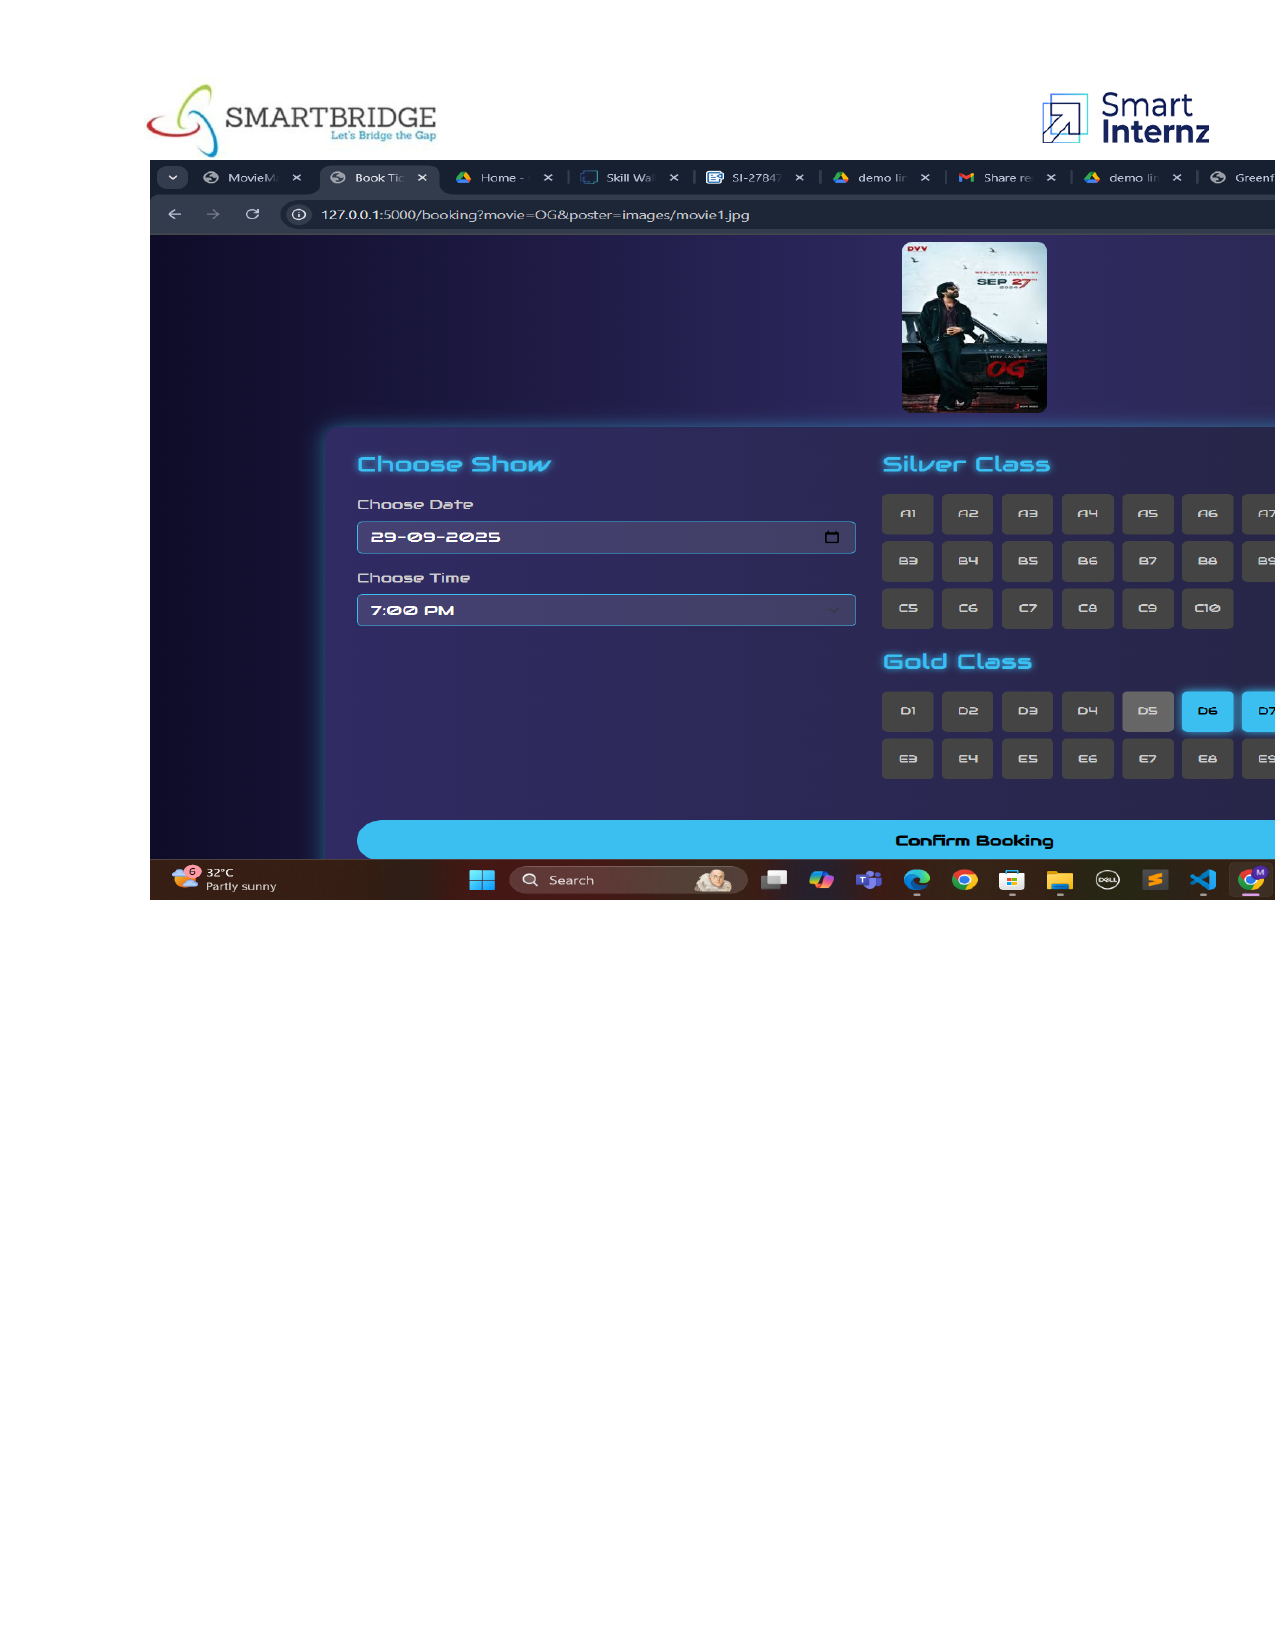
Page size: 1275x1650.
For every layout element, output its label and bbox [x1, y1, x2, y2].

picture [1042, 92, 1209, 143]
picture [143, 78, 1275, 900]
